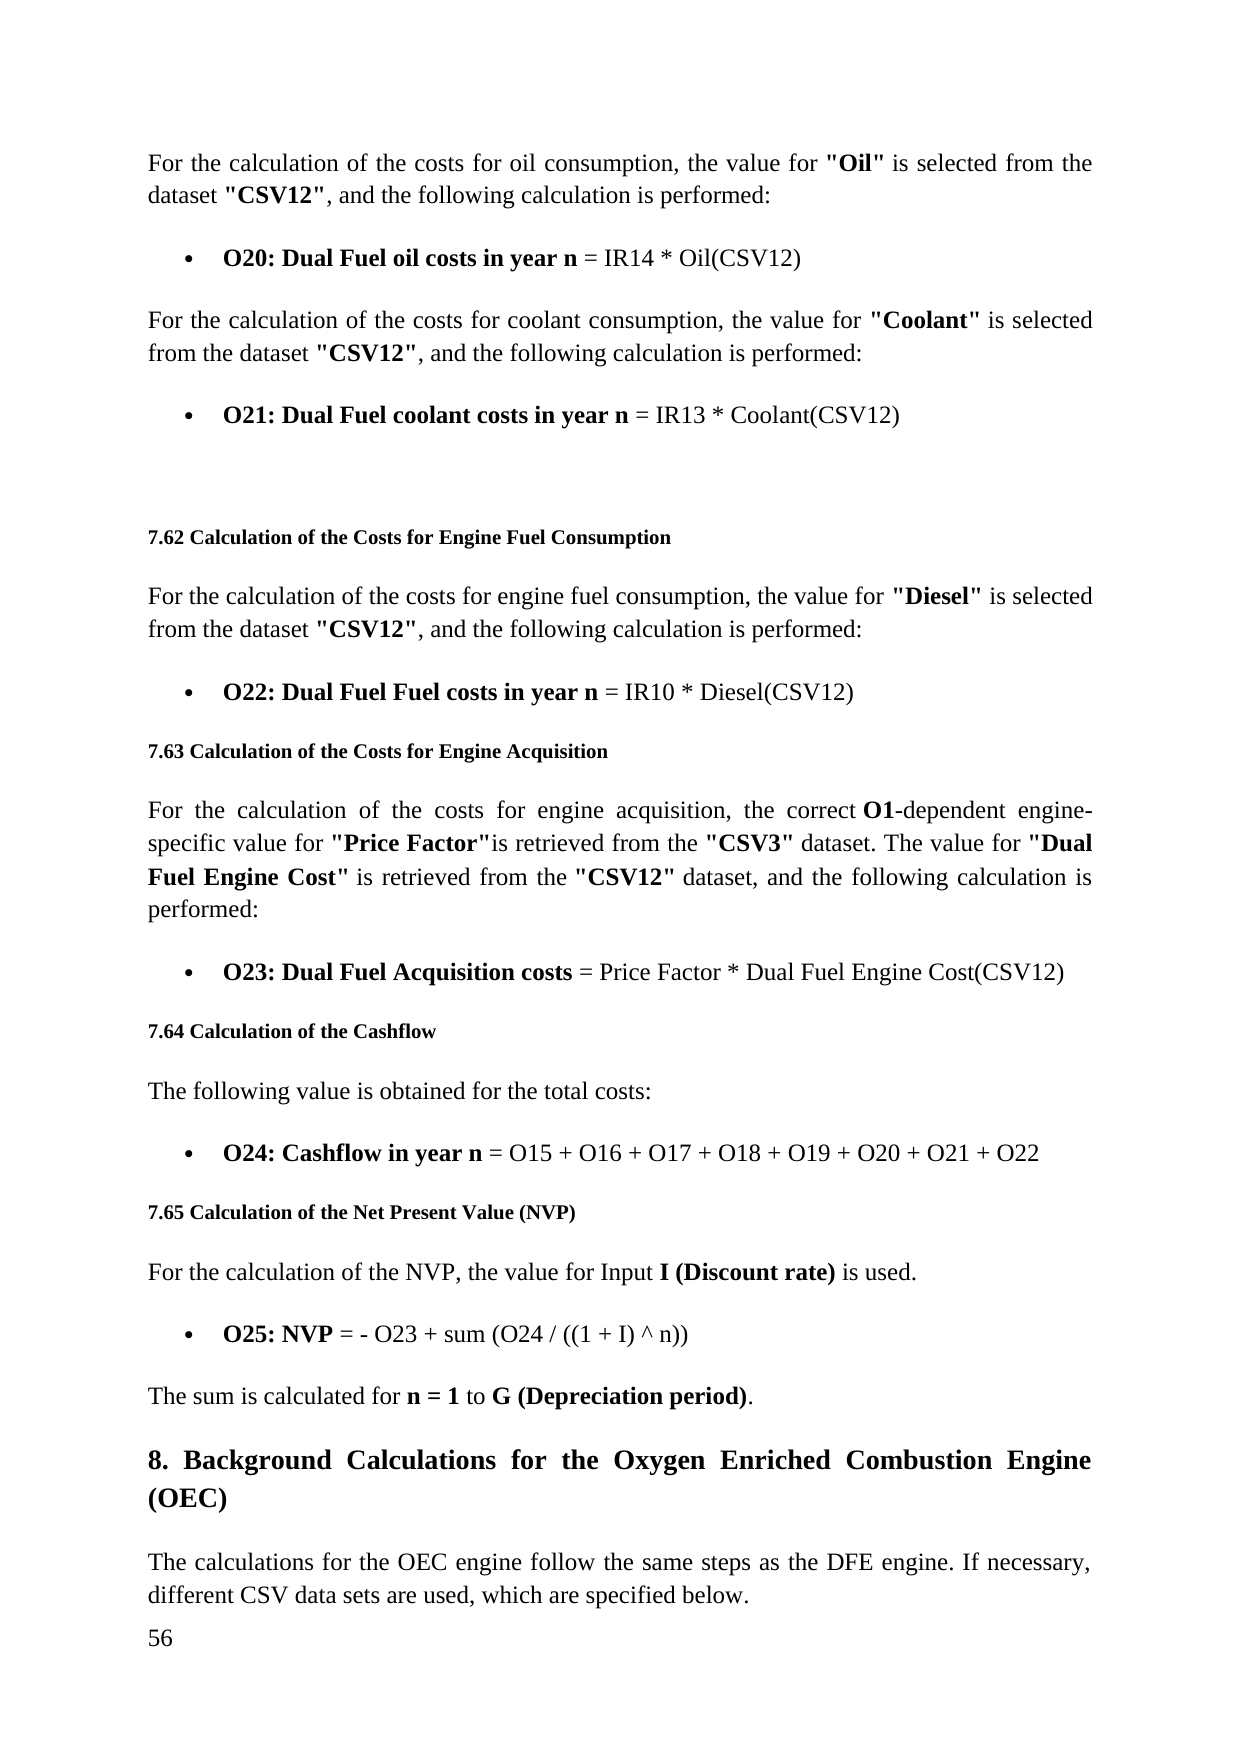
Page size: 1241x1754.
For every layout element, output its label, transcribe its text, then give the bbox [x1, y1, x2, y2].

text For the calculation of the costs for engine fuel consumption, the value for "Diesel" is selected from the dataset "CSV12", and the following calculation is performed: [148, 581, 1093, 643]
text For the calculation of the costs for coolant consumption, the value for "Coolant" is selected from the dataset "CSV12", and the following calculation is performed: [148, 305, 1093, 367]
text 8. Background Calculations for the Oxygen Enriched Combustion Engine (OEC) [148, 1443, 1093, 1513]
list O20: Dual Fuel oil costs in year n = IR14 * Oil(CSV12) [185, 243, 1093, 272]
text For the calculation of the NVP, the value for Input I (Discount rate) is used. [148, 1257, 1093, 1286]
list O25: NVP = - O23 + sum (O24 / ((1 + I) ^ n)) [185, 1319, 1093, 1348]
text 7.63 Calculation of the Costs for Engine Acquisition [148, 739, 1093, 763]
list O23: Dual Fuel Acquisition costs = Price Factor * Dual Fuel Engine Cost(CSV12) [185, 957, 1093, 986]
list O21: Dual Fuel coolant costs in year n = IR13 * Coolant(CSV12) [185, 400, 1093, 429]
text The calculations for the OEC engine follow the same steps as the DFE engine. If necessary, different CSV data sets are used, which are specified below. [148, 1547, 1093, 1609]
list O22: Dual Fuel Fuel costs in year n = IR10 * Diesel(CSV12) [185, 677, 1093, 705]
text For the calculation of the costs for oil consumption, the value for "Oil" is selected from the dataset "CSV12", and the following calculation is performed: [148, 148, 1093, 209]
text 7.65 Calculation of the Net Present Value (NVP) [148, 1200, 1093, 1224]
text The sum is calculated for n = 1 to G (Depreciation period). [148, 1381, 1093, 1410]
text 7.64 Calculation of the Cashflow [148, 1019, 1093, 1043]
text The following value is obtained for the total costs: [148, 1076, 1093, 1104]
list O24: Cashflow in year n = O15 + O16 + O17 + O18 + O19 + O20 + O21 + O22 [185, 1138, 1093, 1167]
text For the calculation of the costs for engine acquisition, the correct O1-dependent engine-specific value for "Price Factor"is retrieved from the "CSV3" dataset. The value for "Dual Fuel Engine Cost" is retrieved from the "CSV12" dataset, and the following calculation is performed: [148, 796, 1093, 923]
text 7.62 Calculation of the Costs for Engine Fuel Consumption [148, 524, 1093, 549]
